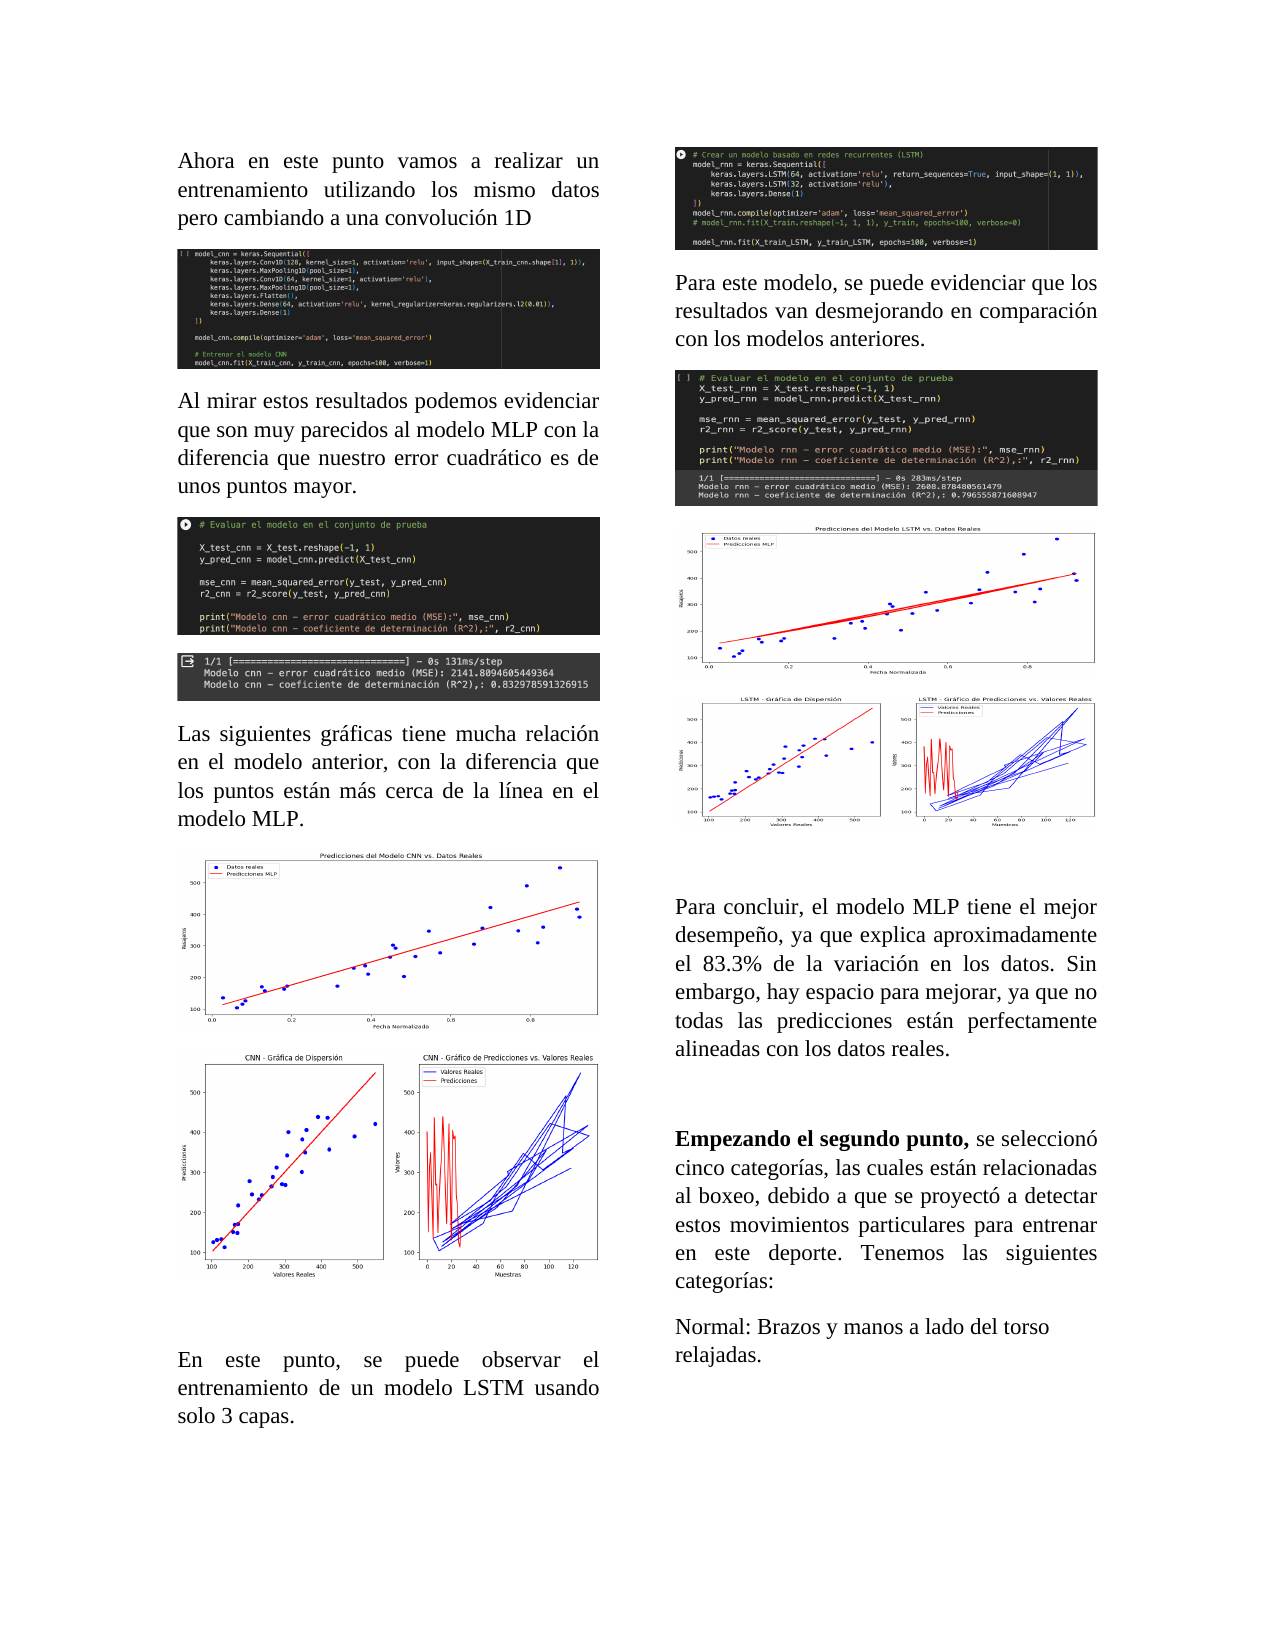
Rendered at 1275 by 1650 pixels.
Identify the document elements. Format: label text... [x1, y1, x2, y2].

picture [675, 524, 1098, 677]
text Empezando el segundo punto, se seleccionó cinco categorías, las cuales están relacionadas al boxeo, debido a que se proyectó a detectar estos movimientos particulares para entrenar en este deporte. Tenemos las siguientes categorías: [675, 1125, 1098, 1294]
picture [177, 1050, 600, 1282]
picture [675, 147, 1098, 250]
text Ahora en este punto vamos a realizar un entrenamiento utilizando los mismo datos pero cambiando a una convolución 1D [177, 148, 600, 231]
picture [177, 653, 600, 701]
text Al mirar estos resultados podemos evidenciar que son muy parecidos al modelo MLP con la diferencia que nuestro error cuadrático es de unos puntos mayor. [177, 387, 600, 499]
text Las siguientes gráficas tiene mucha relación en el modelo anterior, con la diferencia que los puntos están más cerca de la línea en el modelo MLP. [177, 720, 600, 832]
picture [177, 850, 600, 1032]
picture [177, 517, 600, 635]
text Para este modelo, se puede evidenciar que los resultados van desmejorando en comparación con los modelos anteriores. [675, 268, 1098, 352]
picture [675, 695, 1098, 829]
picture [675, 370, 1098, 506]
text En este punto, se puede observar el entrenamiento de un modelo LSTM usando solo 3 capas. [177, 1346, 600, 1429]
picture [177, 249, 600, 369]
text Normal: Brazos y manos a lado del torso relajadas. [675, 1313, 1098, 1367]
text Para concluir, el modelo MLP tiene el mejor desempeño, ya que explica aproximadamente el 83.3% de la variación en los datos. Sin embargo, hay espacio para mejorar, ya que no todas las predicciones están perfectamente alineadas con los datos reales. [675, 893, 1098, 1062]
